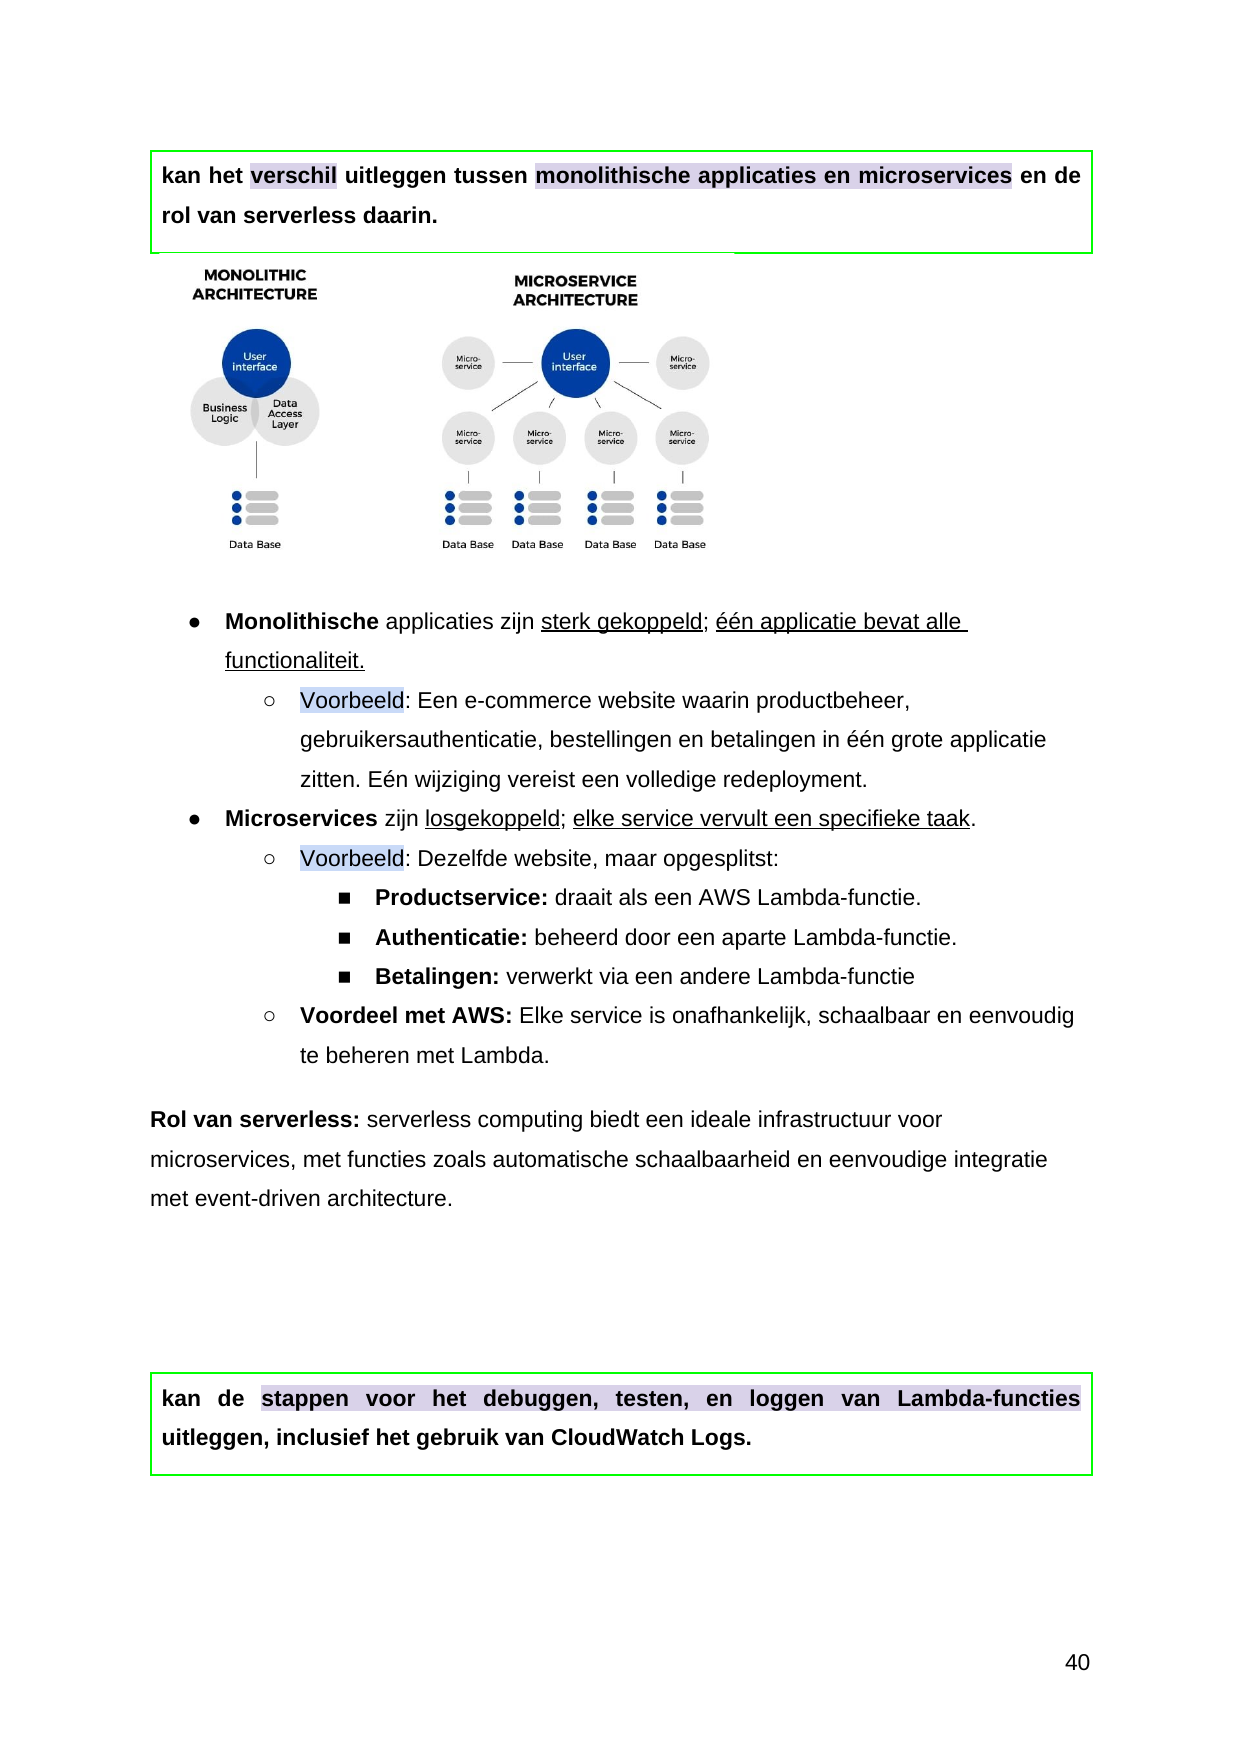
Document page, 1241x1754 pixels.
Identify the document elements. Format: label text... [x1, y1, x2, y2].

text Rol van serverless: serverless computing biedt een ideale infrastructuur voor microservices, met functies zoals automatische schaalbaarheid en eenvoudige integratie met event-driven architecture. [150, 1106, 1090, 1212]
list Authenticatie: beheerd door een aparte Lambda-functie. [337, 923, 1090, 950]
list Betalingen: verwerkt via een andere Lambda-functie [337, 963, 1090, 989]
list Productservice: draait als een AWS Lambda-functie. [337, 884, 1090, 910]
list Voordeel met AWS: Elke service is onafhankelijk, schaalbaar en eenvoudig te beheren met Lambda. [262, 1002, 1090, 1068]
table_header kan het verschil uitleggen tussen monolithische applicaties en microservices en de rol van serverless daarin. [152, 152, 1091, 252]
list Voorbeeld: Een e-commerce website waarin productbeheer, gebruikersauthenticatie, bestellingen en betalingen in één grote applicatie zitten. Eén wijziging vereist een volledige redeployment. [262, 687, 1090, 792]
list Monolithische applicaties zijn sterk gekoppeld; één applicatie bevat alle functionaliteit. [187, 608, 1090, 673]
list Voorbeeld: Dezelfde website, maar opgesplitst: [262, 844, 1090, 871]
picture [159, 253, 735, 564]
list Microservices zijn losgekoppeld; elke service vervult een specifieke taak. [187, 805, 1090, 831]
table_header kan de stappen voor het debuggen, testen, en loggen van Lambda-functies uitleggen, inclusief het gebruik van CloudWatch Logs. [152, 1374, 1091, 1474]
